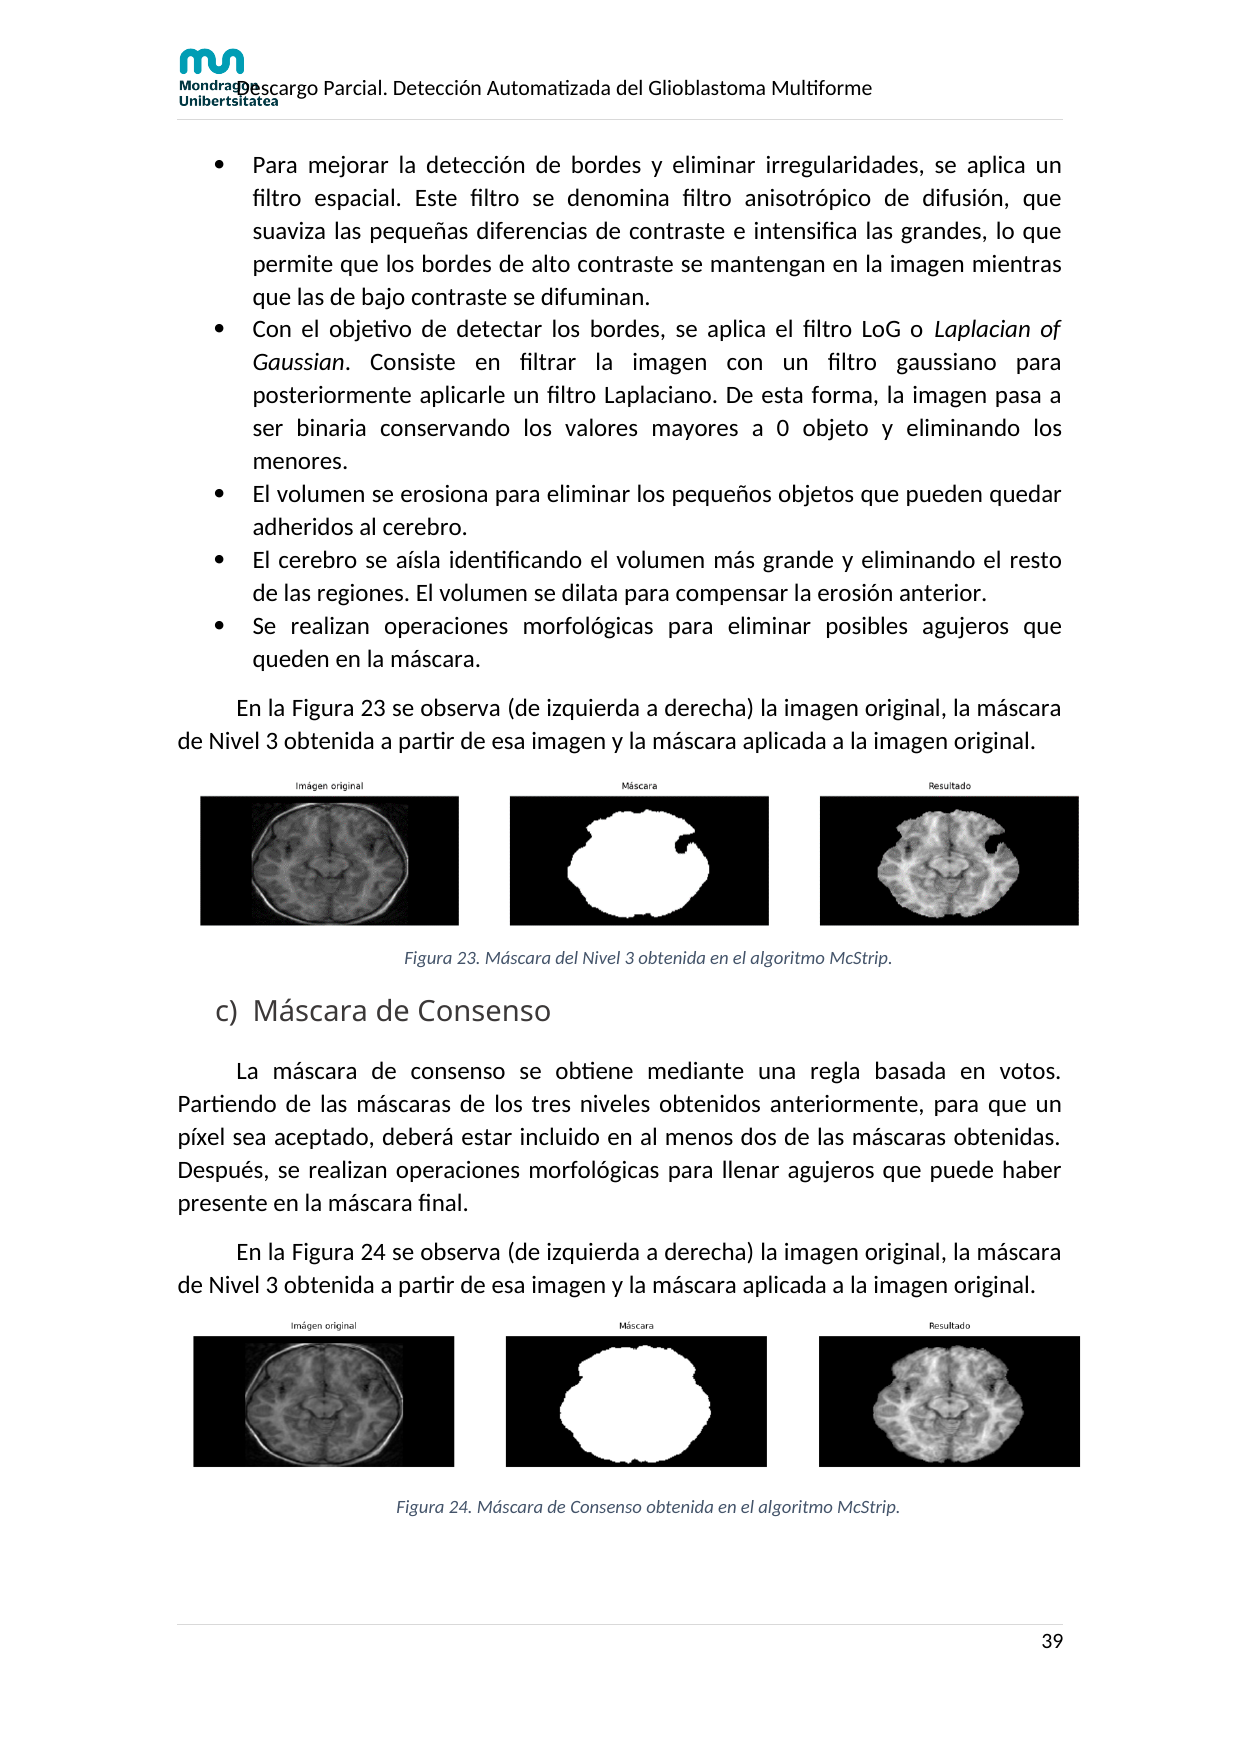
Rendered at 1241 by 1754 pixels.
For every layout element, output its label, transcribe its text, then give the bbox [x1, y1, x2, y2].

text La máscara de consenso se obtiene mediante una regla basada en votos. Partiendo de las máscaras de los tres niveles obtenidos anteriormente, para que un píxel sea aceptado, deberá estar incluido en al menos dos de las máscaras obtenidas. Después, se realizan operaciones morfológicas para llenar agujeros que puede haber presente en la máscara final. [177, 1055, 1063, 1217]
list Con el objetivo de detectar los bordes, se aplica el filtro LoG o Laplacian of Gaussian. Consiste en filtrar la imagen con un filtro gaussiano para posteriormente aplicarle un filtro Laplaciano. De esta forma, la imagen pasa a ser binaria conservando los valores mayores a 0 objeto y eliminando los menores. [215, 313, 1063, 476]
list El cerebro se aísla identificando el volumen más grande y eliminando el resto de las regiones. El volumen se dilata para compensar la erosión anterior. [215, 544, 1063, 607]
text Figura 24. Máscara de Consenso obtenida en el algoritmo McStrip. [177, 1495, 1063, 1518]
subtitle Máscara de Consenso [215, 990, 1063, 1030]
list Para mejorar la detección de bordes y eliminar irregularidades, se aplica un filtro espacial. Este filtro se denomina filtro anisotrópico de difusión, que suaviza las pequeñas diferencias de contraste e intensifica las grandes, lo que permite que los bordes de alto contraste se mantengan en la imagen mientras que las de bajo contraste se difuminan. [215, 149, 1063, 311]
list El volumen se erosiona para eliminar los pequeños objetos que pueden quedar adheridos al cerebro. [215, 478, 1063, 542]
picture [177, 1318, 1093, 1476]
picture [177, 774, 1093, 928]
text En la Figura 23 se observa (de izquierda a derecha) la imagen original, la máscara de Nivel 3 obtenida a partir de esa imagen y la máscara aplicada a la imagen original. [177, 692, 1063, 756]
picture [154, 36, 291, 118]
text Figura 23. Máscara del Nivel 3 obtenida en el algoritmo McStrip. [177, 947, 1063, 969]
list Se realizan operaciones morfológicas para eliminar posibles agujeros que queden en la máscara. [215, 610, 1063, 673]
text En la Figura 24 se observa (de izquierda a derecha) la imagen original, la máscara de Nivel 3 obtenida a partir de esa imagen y la máscara aplicada a la imagen original. [177, 1236, 1063, 1300]
